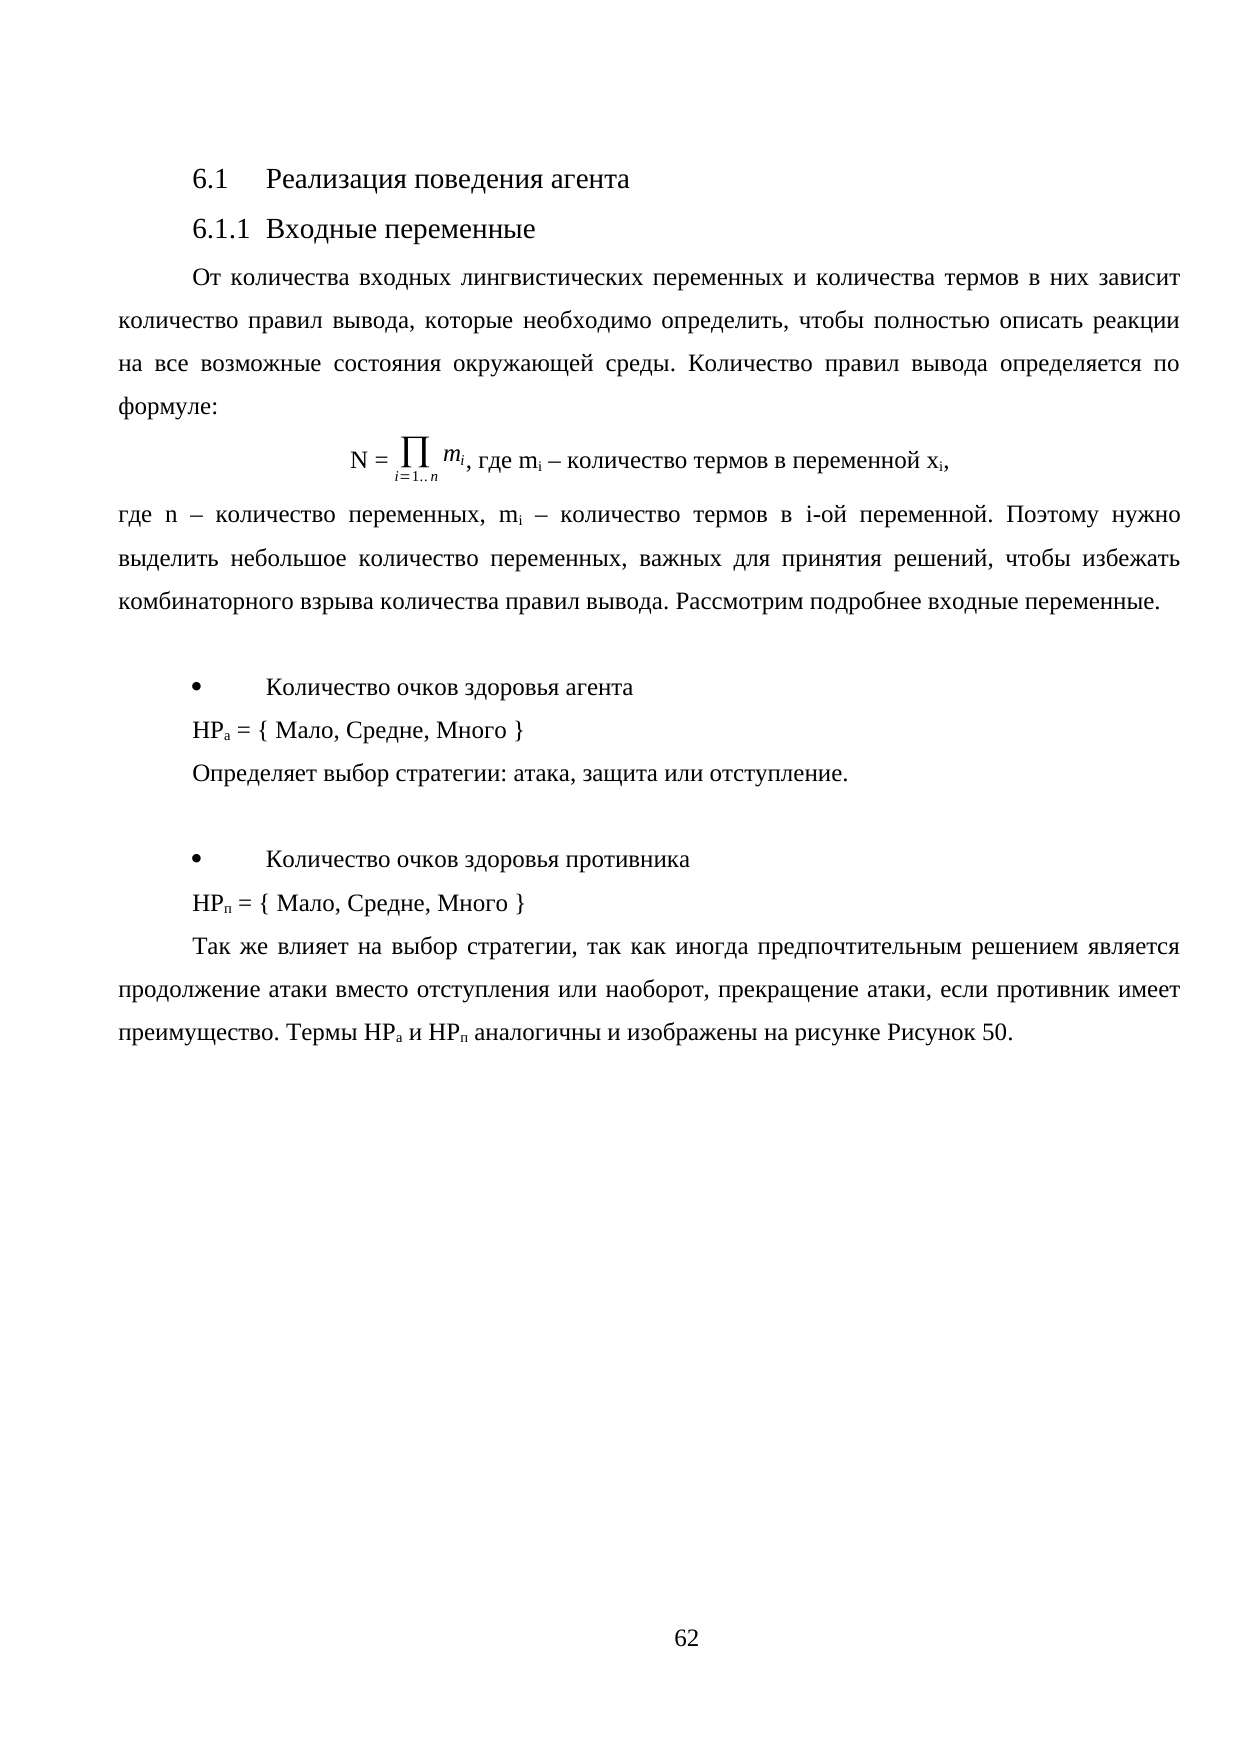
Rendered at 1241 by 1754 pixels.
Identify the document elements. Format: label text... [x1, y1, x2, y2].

text Так же влияет на выбор стратегии, так как иногда предпочтительным решением является продолжение атаки вместо отступления или наоборот, прекращение атаки, если противник имеет преимущество. Термы HPа и HPп аналогичны и изображены на рисунке 50. [118, 931, 1181, 1046]
text HPа = { Мало, Средне, Много } [118, 715, 1181, 744]
text HPп = { Мало, Средне, Много } [118, 888, 1181, 916]
text где n – количество переменных, mi – количество термов в i-ой переменной. Поэтому нужно выделить небольшое количество переменных, важных для принятия решений, чтобы избежать комбинаторного взрыва количества правил вывода. Рассмотрим подробнее входные переменные. [118, 499, 1181, 614]
subtitle Количество очков здоровья противника [118, 844, 1181, 873]
text N = , где mi – количество термов в переменной xi, [118, 434, 1181, 485]
text Определяет выбор стратегии: атака, защита или отступление. [118, 758, 1181, 787]
subtitle Количество очков здоровья агента [118, 672, 1181, 701]
subtitle Реализация поведения агента [118, 161, 1181, 195]
text От количества входных лингвистических переменных и количества термов в них зависит количество правил вывода, которые необходимо определить, чтобы полностью описать реакции на все возможные состояния окружающей среды. Количество правил вывода определяется по формуле: [118, 262, 1181, 420]
subtitle Входные переменные [118, 212, 1181, 245]
